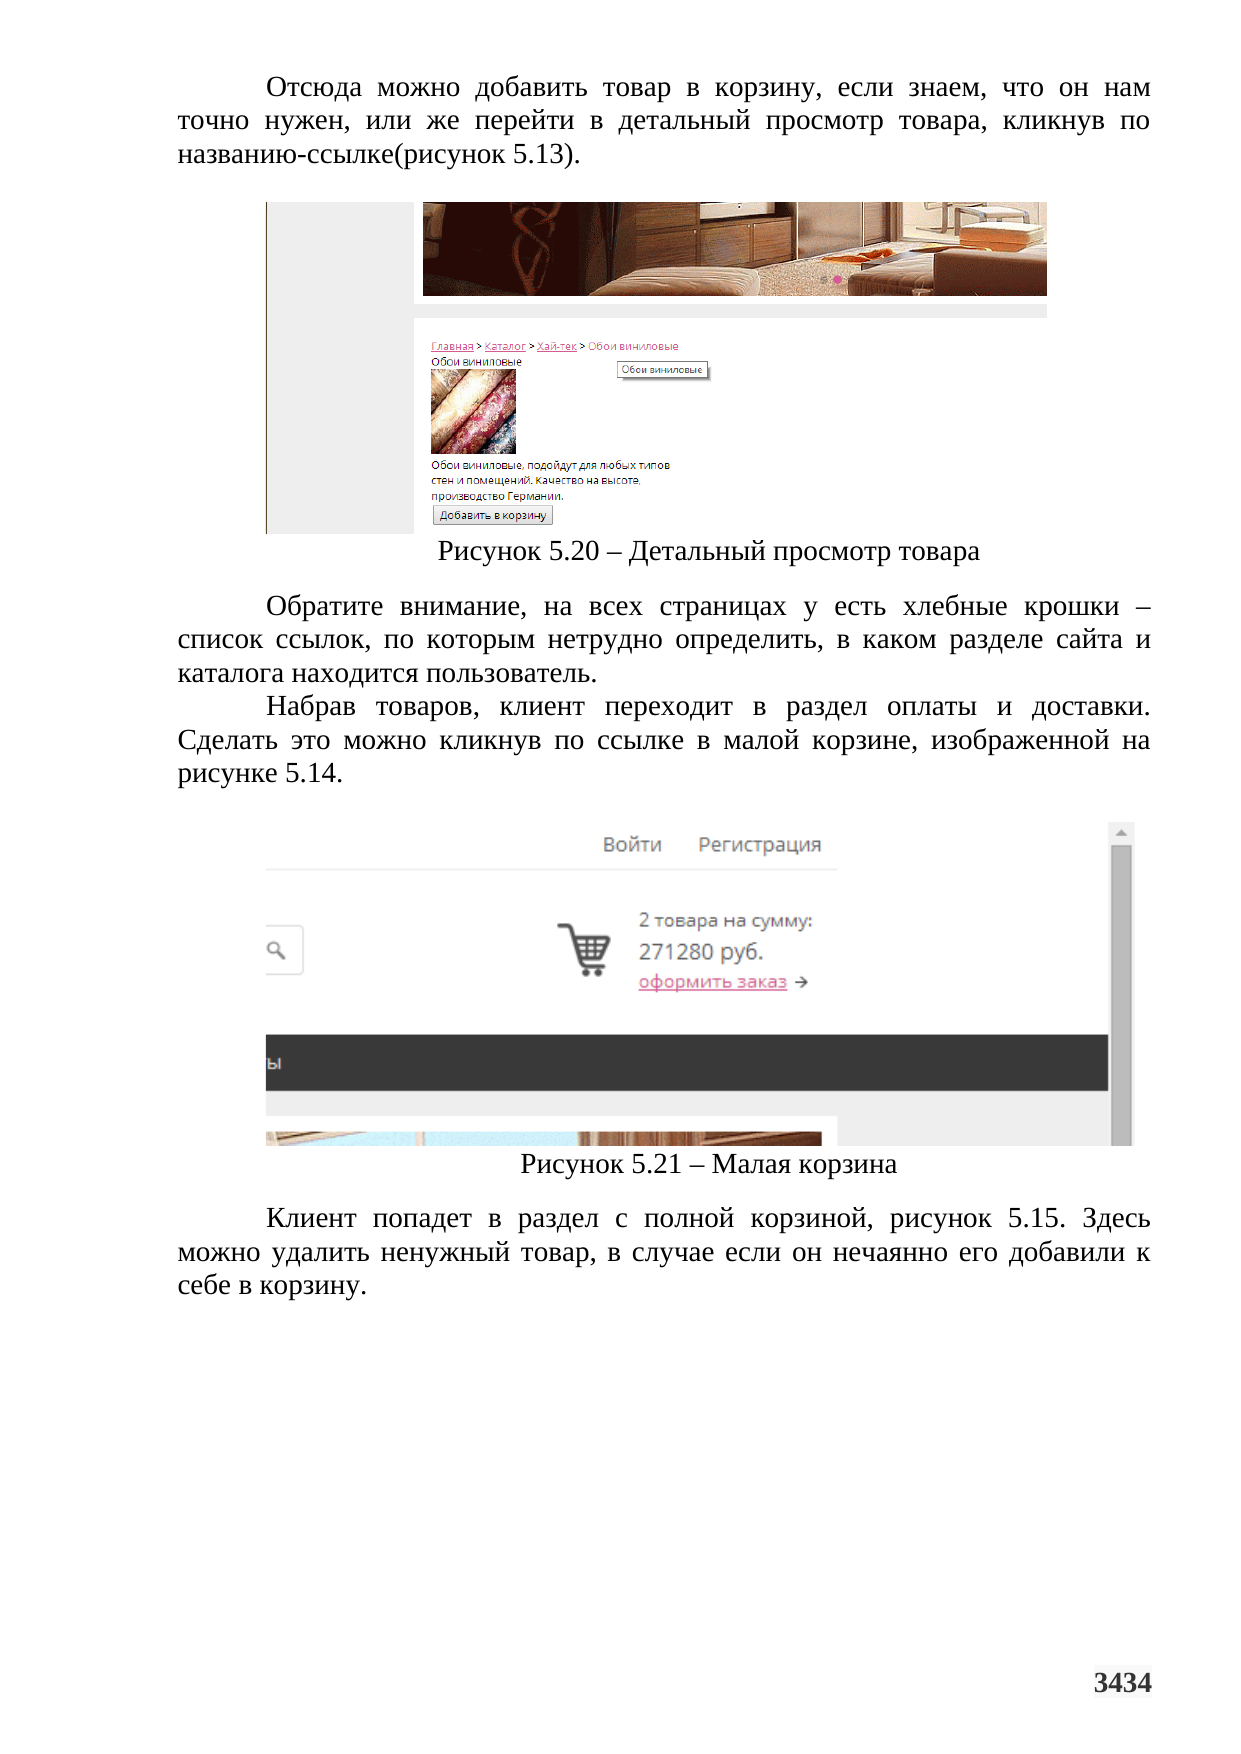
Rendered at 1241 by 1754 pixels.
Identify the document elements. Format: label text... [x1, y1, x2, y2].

text Набрав товаров, клиент переходит в раздел оплаты и доставки. Сделать это можно кликнув по ссылке в малой корзине, изображенной на рисунке 5.14. [177, 688, 1152, 789]
text Клиент попадет в раздел с полной корзиной, рисунок 5.15. Здесь можно удалить ненужный товар, в случае если он нечаянно его добавили к себе в корзину. [177, 1200, 1152, 1301]
text Обратите внимание, на всех страницах у есть хлебные крошки – список ссылок, по которым нетрудно определить, в каком разделе сайта и каталога находится пользователь. [177, 588, 1152, 688]
picture [265, 202, 1047, 534]
picture [265, 822, 1135, 1146]
text Отсюда можно добавить товар в корзину, если знаем, что он нам точно нужен, или же перейти в детальный просмотр товара, кликнув по названию-ссылке(рисунок 5.13). [177, 69, 1152, 169]
